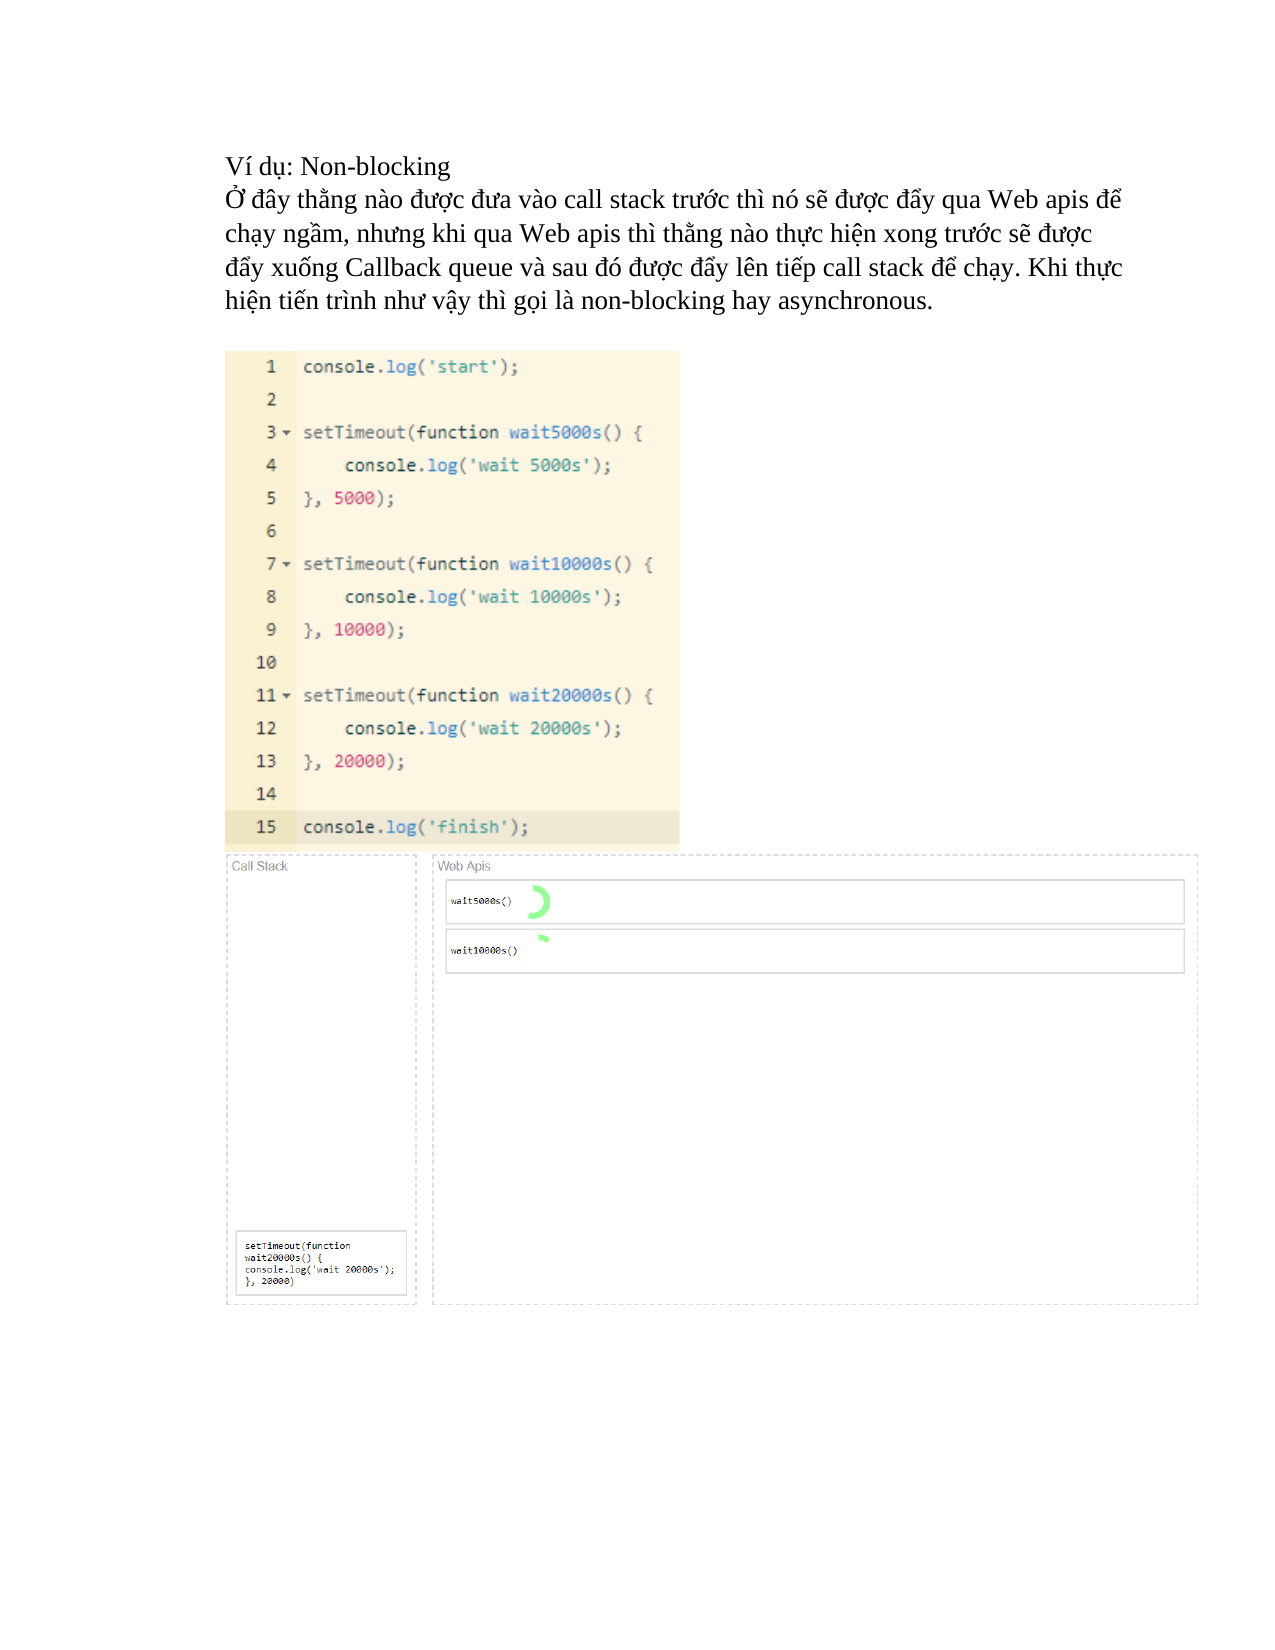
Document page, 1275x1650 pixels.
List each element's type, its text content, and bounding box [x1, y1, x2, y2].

list Ví dụ: Non-blocking [225, 150, 1125, 181]
list Ở đây thằng nào được đưa vào call stack trước thì nó sẽ được đẩy qua Web apis để chạy ngầm, nhưng khi qua Web apis thì thằng nào thực hiện xong trước sẽ được đẩy xuống Callback queue và sau đó được đẩy lên tiếp call stack để chạy. Khi thực hiện tiến trình như vậy thì gọi là non-blocking hay asynchronous. [225, 183, 1125, 315]
picture [225, 853, 1200, 1308]
picture [225, 351, 680, 852]
